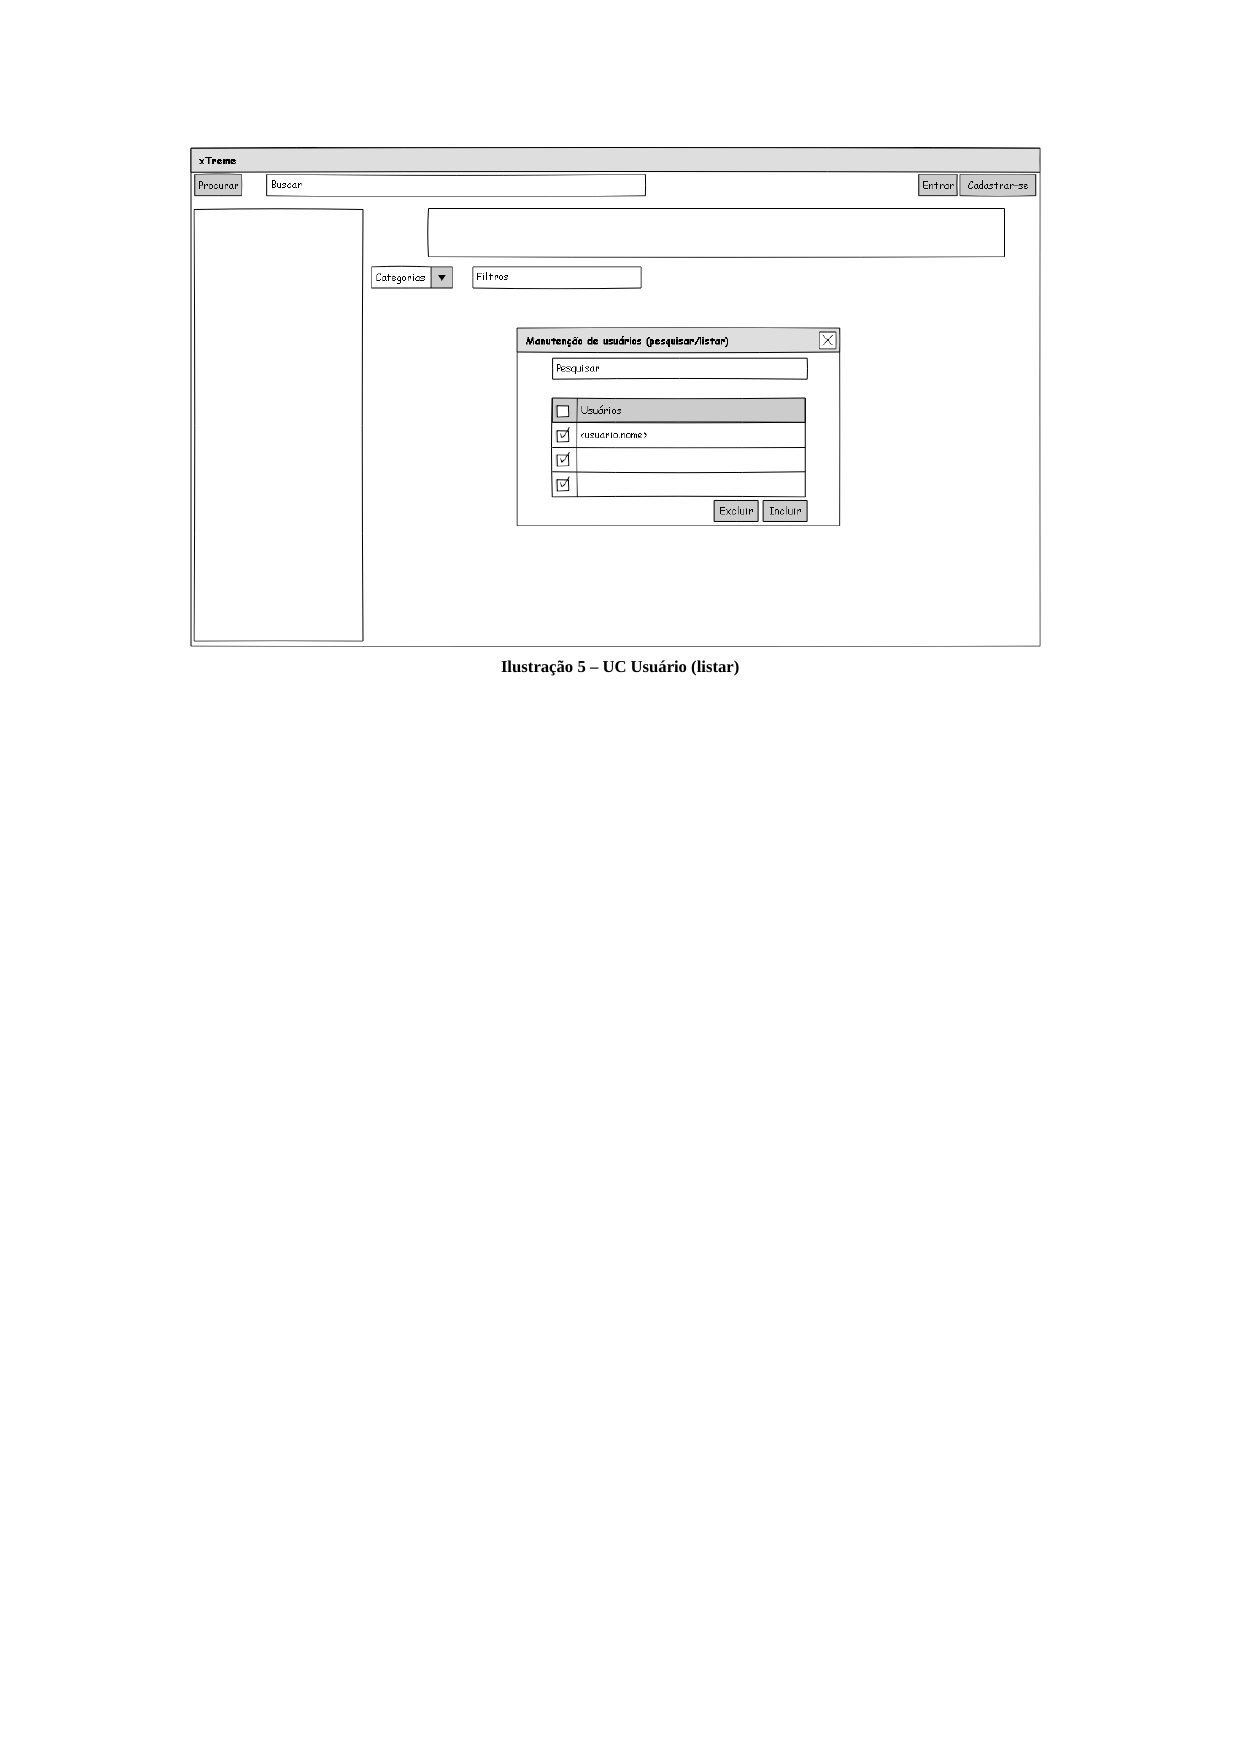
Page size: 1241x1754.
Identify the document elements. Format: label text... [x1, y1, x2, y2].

text Ilustração 5 – UC Usuário (listar) [177, 657, 1063, 676]
picture [177, 147, 1051, 657]
